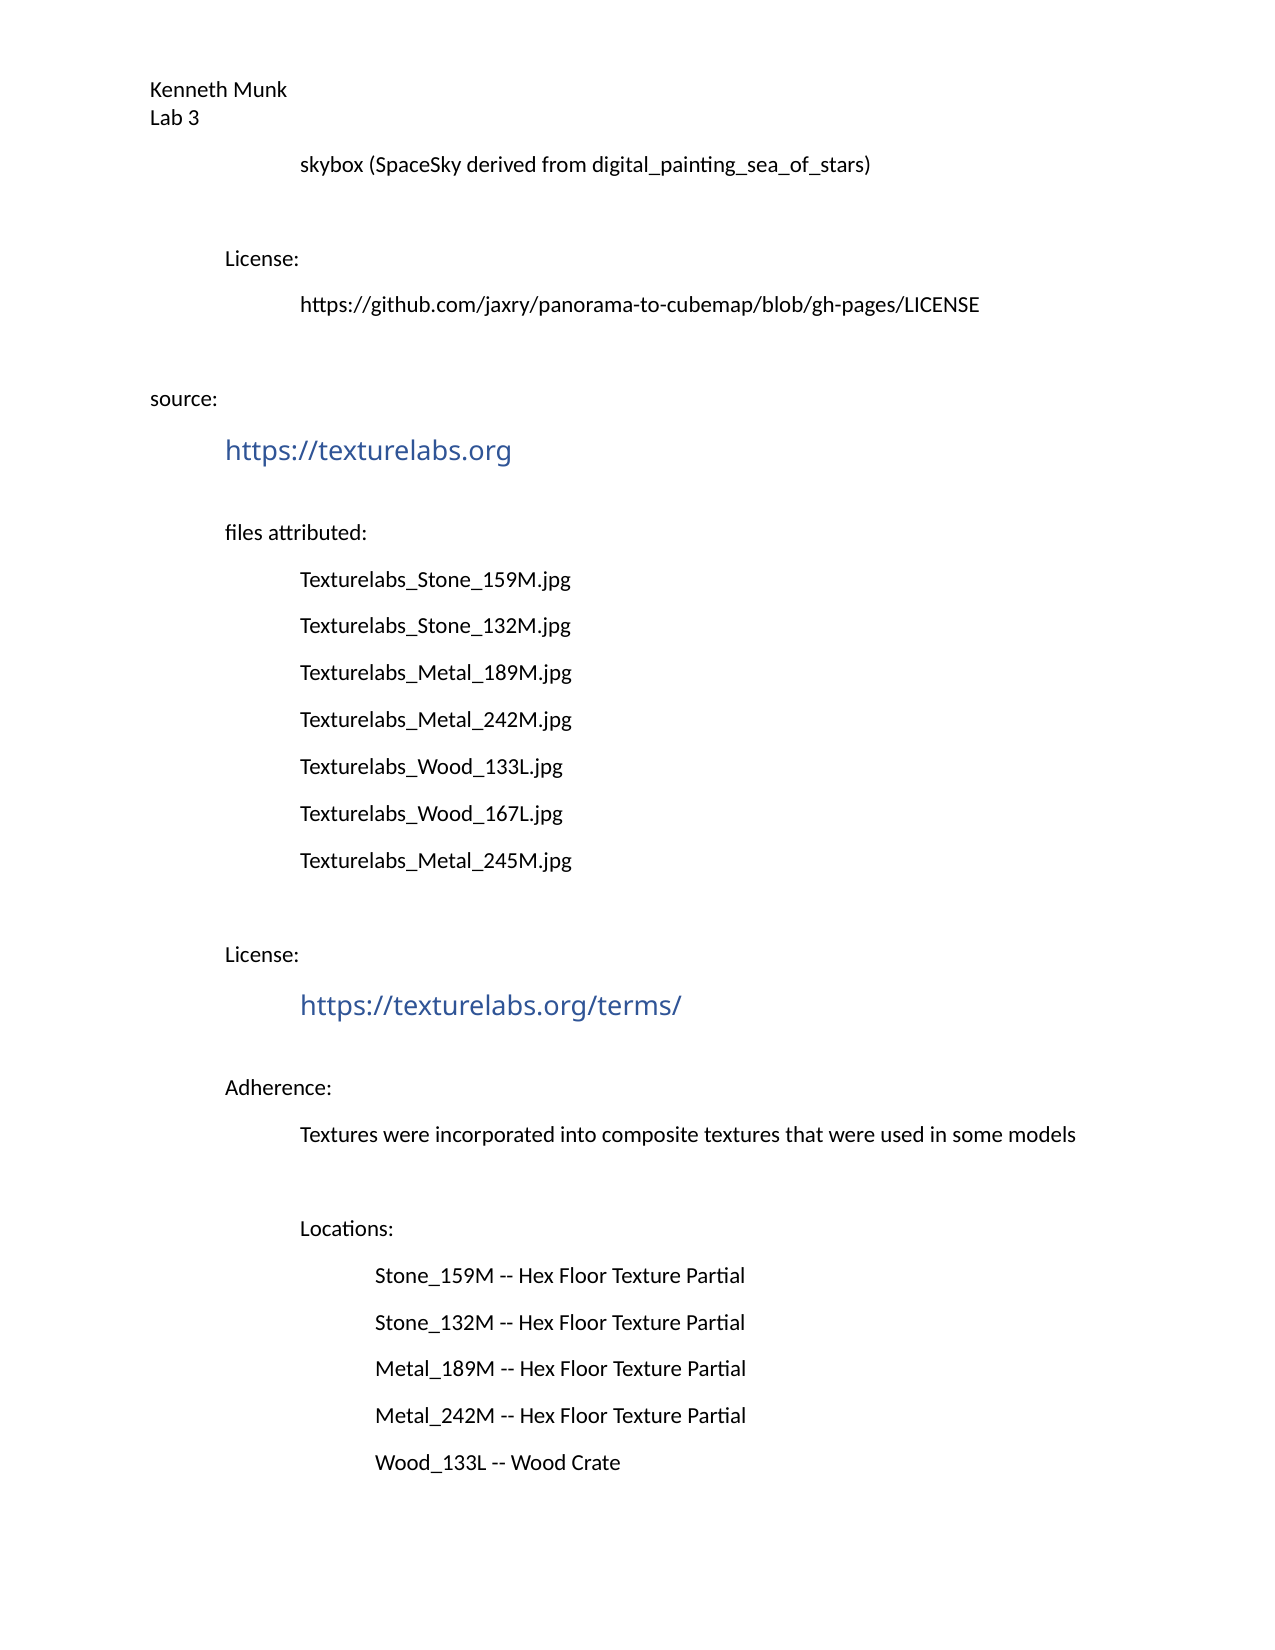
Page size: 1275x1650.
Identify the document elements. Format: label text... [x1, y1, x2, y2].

text Metal_242M -- Hex Floor Texture Partial [150, 1401, 1125, 1429]
text Locations: [150, 1214, 1125, 1242]
subtitle https://texturelabs.org [150, 431, 1125, 468]
text License: [150, 940, 1125, 968]
text Texturelabs_Stone_132M.jpg [150, 612, 1125, 640]
text https://github.com/jaxry/panorama-to-cubemap/blob/gh-pages/LICENSE [150, 291, 1125, 319]
subtitle https://texturelabs.org/terms/ [150, 987, 1125, 1023]
text Texturelabs_Metal_189M.jpg [150, 658, 1125, 687]
text Wood_133L -- Wood Crate [150, 1448, 1125, 1476]
text Stone_159M -- Hex Floor Texture Partial [150, 1261, 1125, 1289]
text Metal_189M -- Hex Floor Texture Partial [150, 1354, 1125, 1383]
text source: [150, 384, 1125, 412]
text skybox (SpaceSky derived from digital_painting_sea_of_stars) [150, 150, 1125, 178]
text License: [150, 244, 1125, 272]
text Texturelabs_Metal_245M.jpg [150, 846, 1125, 874]
text Texturelabs_Wood_167L.jpg [150, 799, 1125, 827]
text Texturelabs_Stone_159M.jpg [150, 565, 1125, 593]
text Texturelabs_Wood_133L.jpg [150, 752, 1125, 780]
text Textures were incorporated into composite textures that were used in some models [150, 1120, 1125, 1148]
text Texturelabs_Metal_242M.jpg [150, 705, 1125, 733]
text Stone_132M -- Hex Floor Texture Partial [150, 1308, 1125, 1336]
text Adherence: [150, 1073, 1125, 1101]
text files attributed: [150, 518, 1125, 546]
